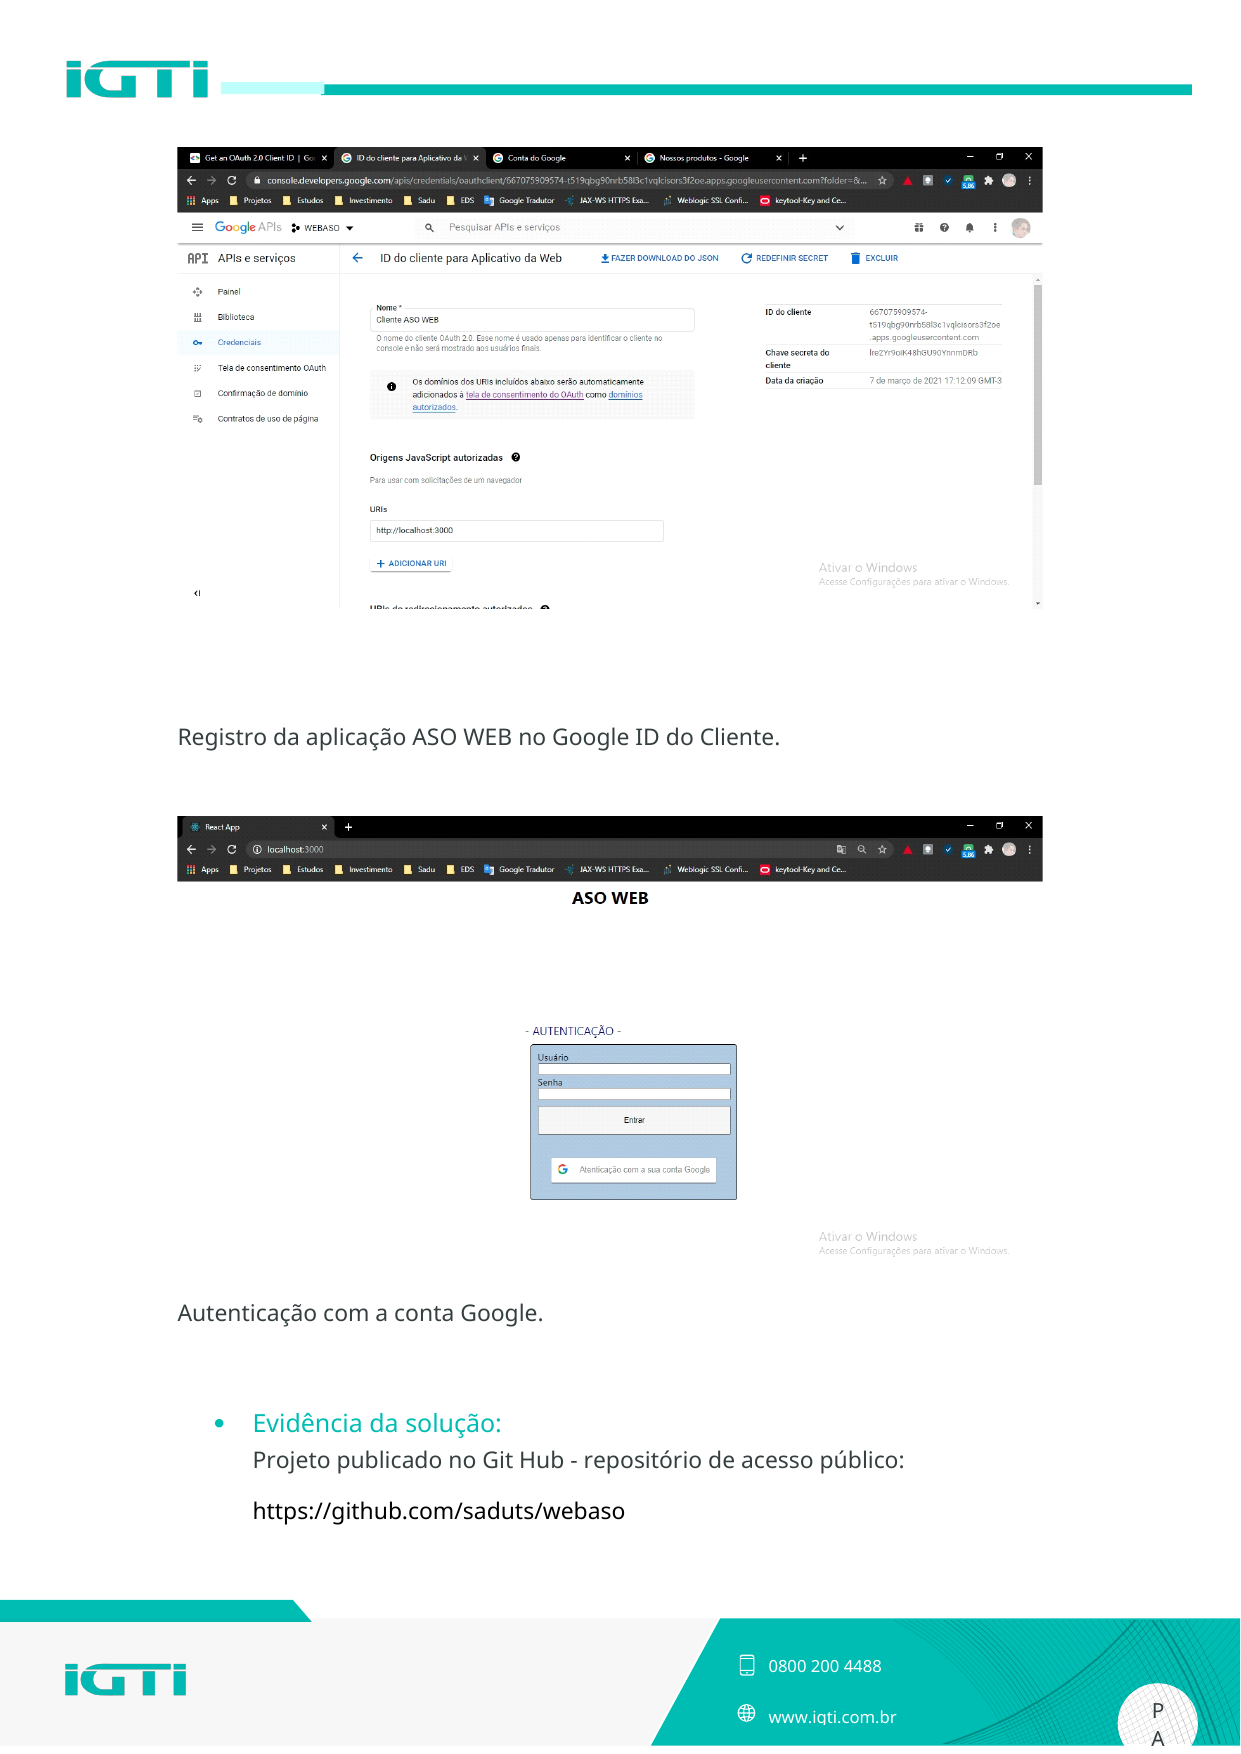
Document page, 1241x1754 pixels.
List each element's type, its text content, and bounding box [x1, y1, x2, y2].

text Autenticação com a conta Google. [177, 1297, 1063, 1328]
picture [177, 147, 1043, 609]
text Projeto publicado no Git Hub - repositório de acesso público: [177, 1444, 1063, 1476]
picture [58, 54, 216, 104]
picture [890, 1620, 1241, 1744]
picture [58, 1658, 193, 1701]
text https://github.com/saduts/webaso [252, 1495, 1063, 1526]
text Registro da aplicação ASO WEB no Google ID do Cliente. [177, 721, 1063, 752]
picture [177, 816, 1043, 1278]
list Evidência da solução: [215, 1406, 1063, 1440]
